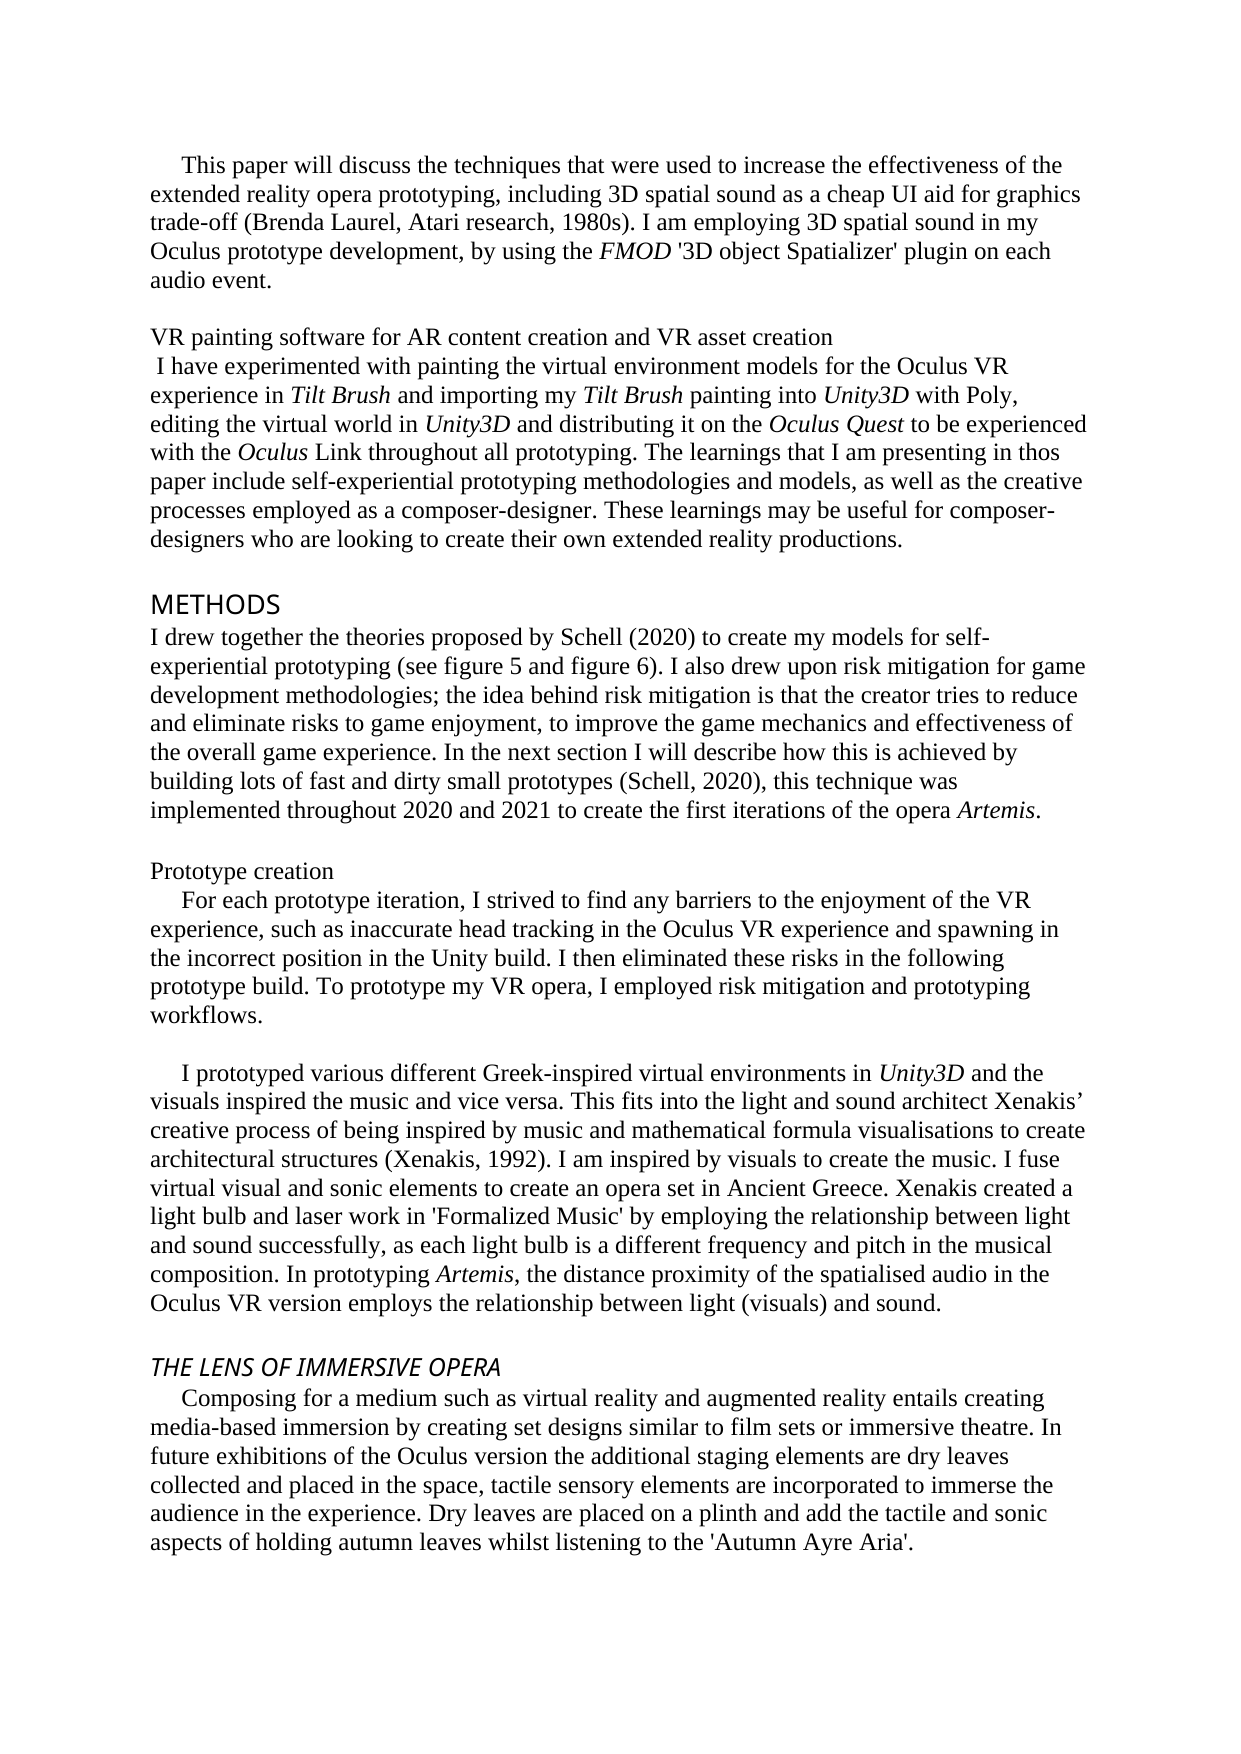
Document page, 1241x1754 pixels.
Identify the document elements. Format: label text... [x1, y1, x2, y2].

text This paper will discuss the techniques that were used to increase the effectiveness of the extended reality opera prototyping, including 3D spatial sound as a cheap UI aid for graphics trade-off (Brenda Laurel, Atari research, 1980s). I am employing 3D spatial sound in my Oculus prototype development, by using the FMOD '3D object Spatializer' plugin on each audio event. [150, 150, 1090, 294]
text For each prototype iteration, I strived to find any barriers to the enjoyment of the VR experience, such as inaccurate head tracking in the Oculus VR experience and spawning in the incorrect position in the Unity build. I then eliminated these risks in the following prototype build. To prototype my VR opera, I employed risk mitigation and prototyping workflows. [150, 885, 1090, 1029]
subtitle THE LENS OF IMMERSIVE OPERA [150, 1349, 1090, 1383]
text Prototype creation [150, 856, 1090, 885]
text I prototyped various different Greek-inspired virtual environments in Unity3D and the visuals inspired the music and vice versa. This fits into the light and sound architect Xenakis’ creative process of being inspired by music and mathematical formula visualisations to create architectural structures (Xenakis, 1992). I am inspired by visuals to create the music. I fuse virtual visual and sonic elements to create an opera set in Ancient Greece. Xenakis created a light bulb and laser work in 'Formalized Music' by employing the relationship between light and sound successfully, as each light bulb is a different frequency and pitch in the musical composition. In prototyping Artemis, the distance proximity of the spatialised audio in the Oculus VR version employs the relationship between light (visuals) and sound. [150, 1058, 1090, 1316]
text VR painting software for AR content creation and VR asset creation [150, 322, 1090, 351]
subtitle METHODS [150, 585, 1090, 622]
text Composing for a medium such as virtual reality and augmented reality entails creating media-based immersion by creating set designs similar to film sets or immersive theatre. In future exhibitions of the Oculus version the additional staging elements are dry leaves collected and placed in the space, tactile sensory elements are incorporated to immerse the audience in the experience. Dry leaves are placed on a plinth and add the tactile and sonic aspects of holding autumn leaves whilst listening to the 'Autumn Ayre Aria'. [150, 1383, 1090, 1556]
text I have experimented with painting the virtual environment models for the Oculus VR experience in Tilt Brush and importing my Tilt Brush painting into Unity3D with Poly, editing the virtual world in Unity3D and distributing it on the Oculus Quest to be experienced with the Oculus Link throughout all prototyping. The learnings that I am presenting in thos paper include self-experiential prototyping methodologies and models, as well as the creative processes employed as a composer-designer. These learnings may be useful for composer-designers who are looking to create their own extended reality productions. [150, 351, 1090, 552]
text I drew together the theories proposed by Schell (2020) to create my models for self-experiential prototyping (see figure 5 and figure 6). I also drew upon risk mitigation for game development methodologies; the idea behind risk mitigation is that the creator tries to reduce and eliminate risks to game enjoyment, to improve the game mechanics and effectiveness of the overall game experience. In the next section I will describe how this is achieved by building lots of fast and dirty small prototypes (Schell, 2020), this technique was implemented throughout 2020 and 2021 to create the first iterations of the opera Artemis. [150, 622, 1090, 823]
